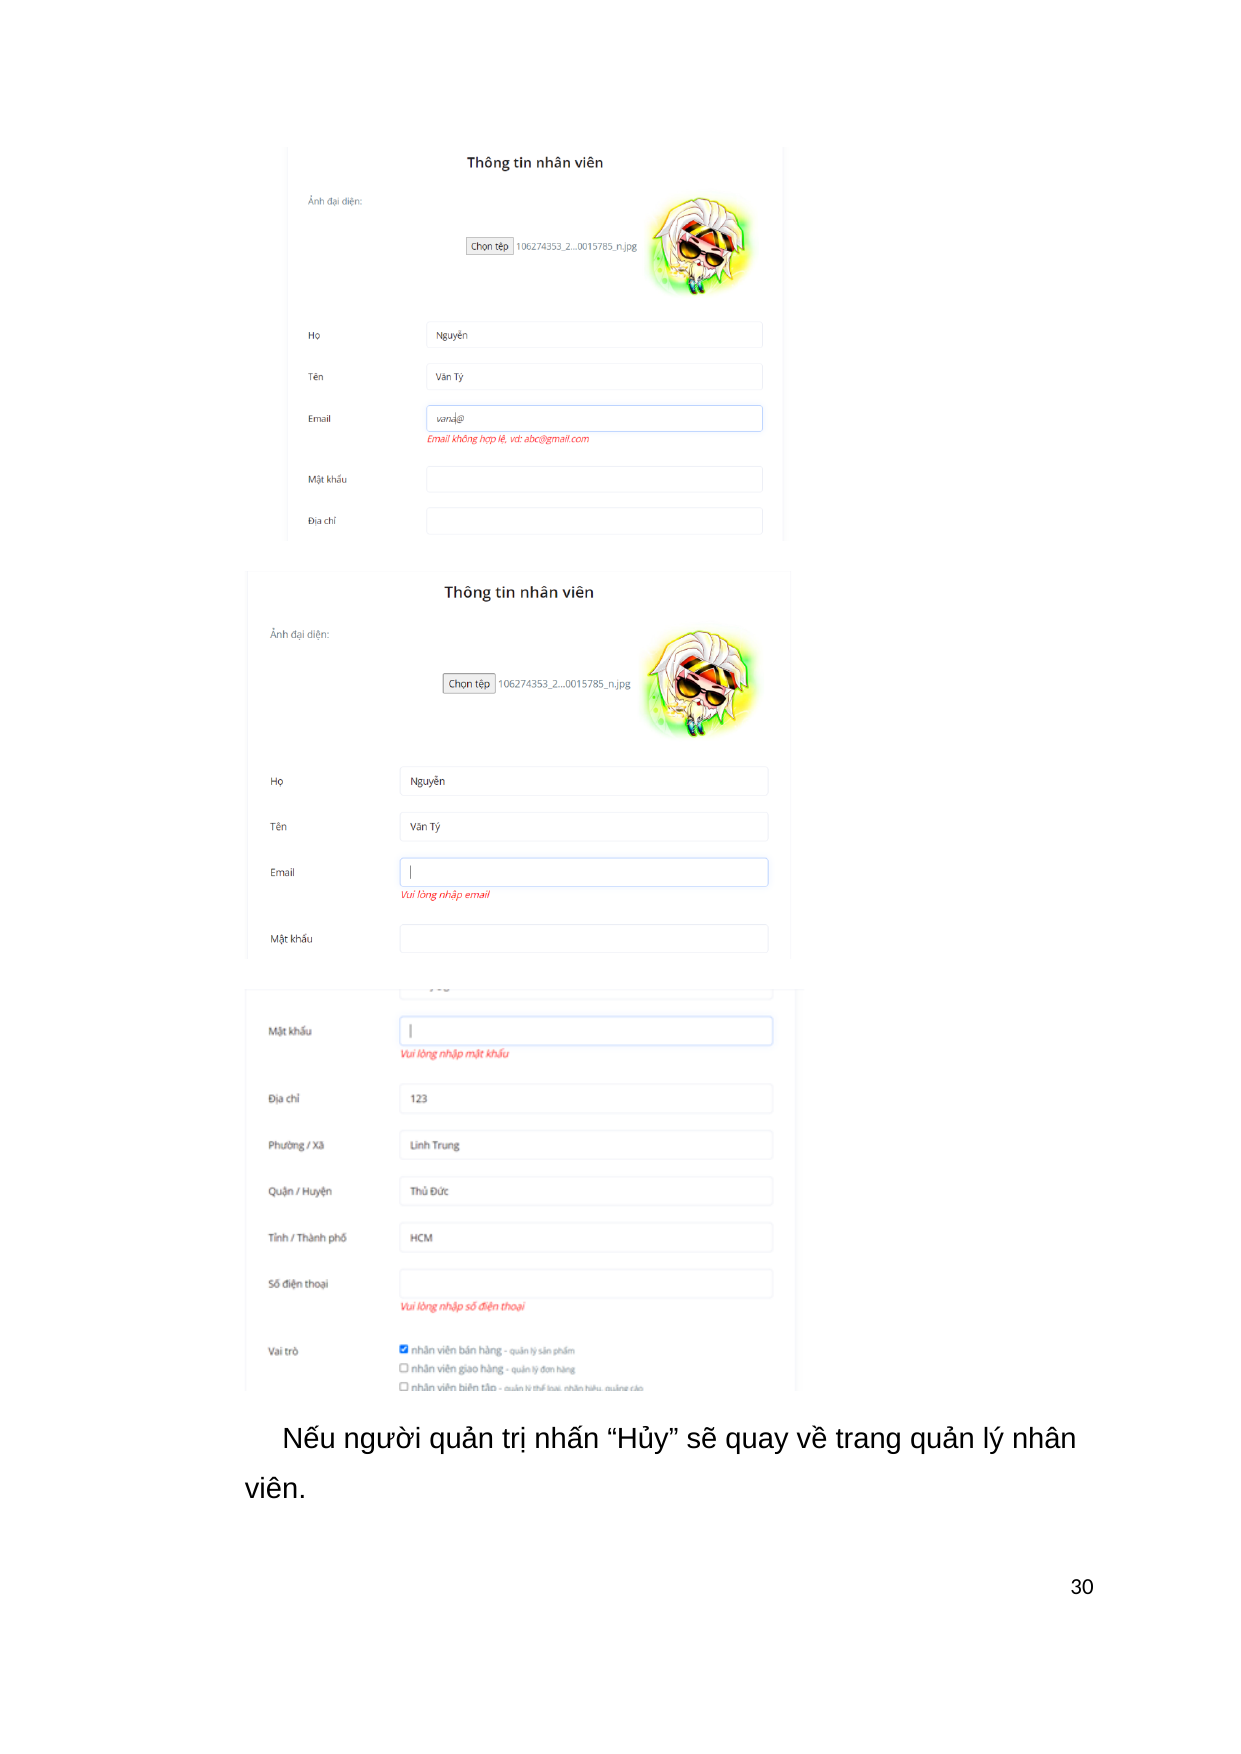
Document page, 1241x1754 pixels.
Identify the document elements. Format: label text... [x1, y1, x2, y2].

list Nếu người quản trị nhấn “Hủy” sẽ quay về trang quản lý nhân viên. [244, 1421, 1093, 1505]
picture [244, 989, 805, 1391]
picture [244, 147, 826, 541]
picture [244, 571, 792, 959]
